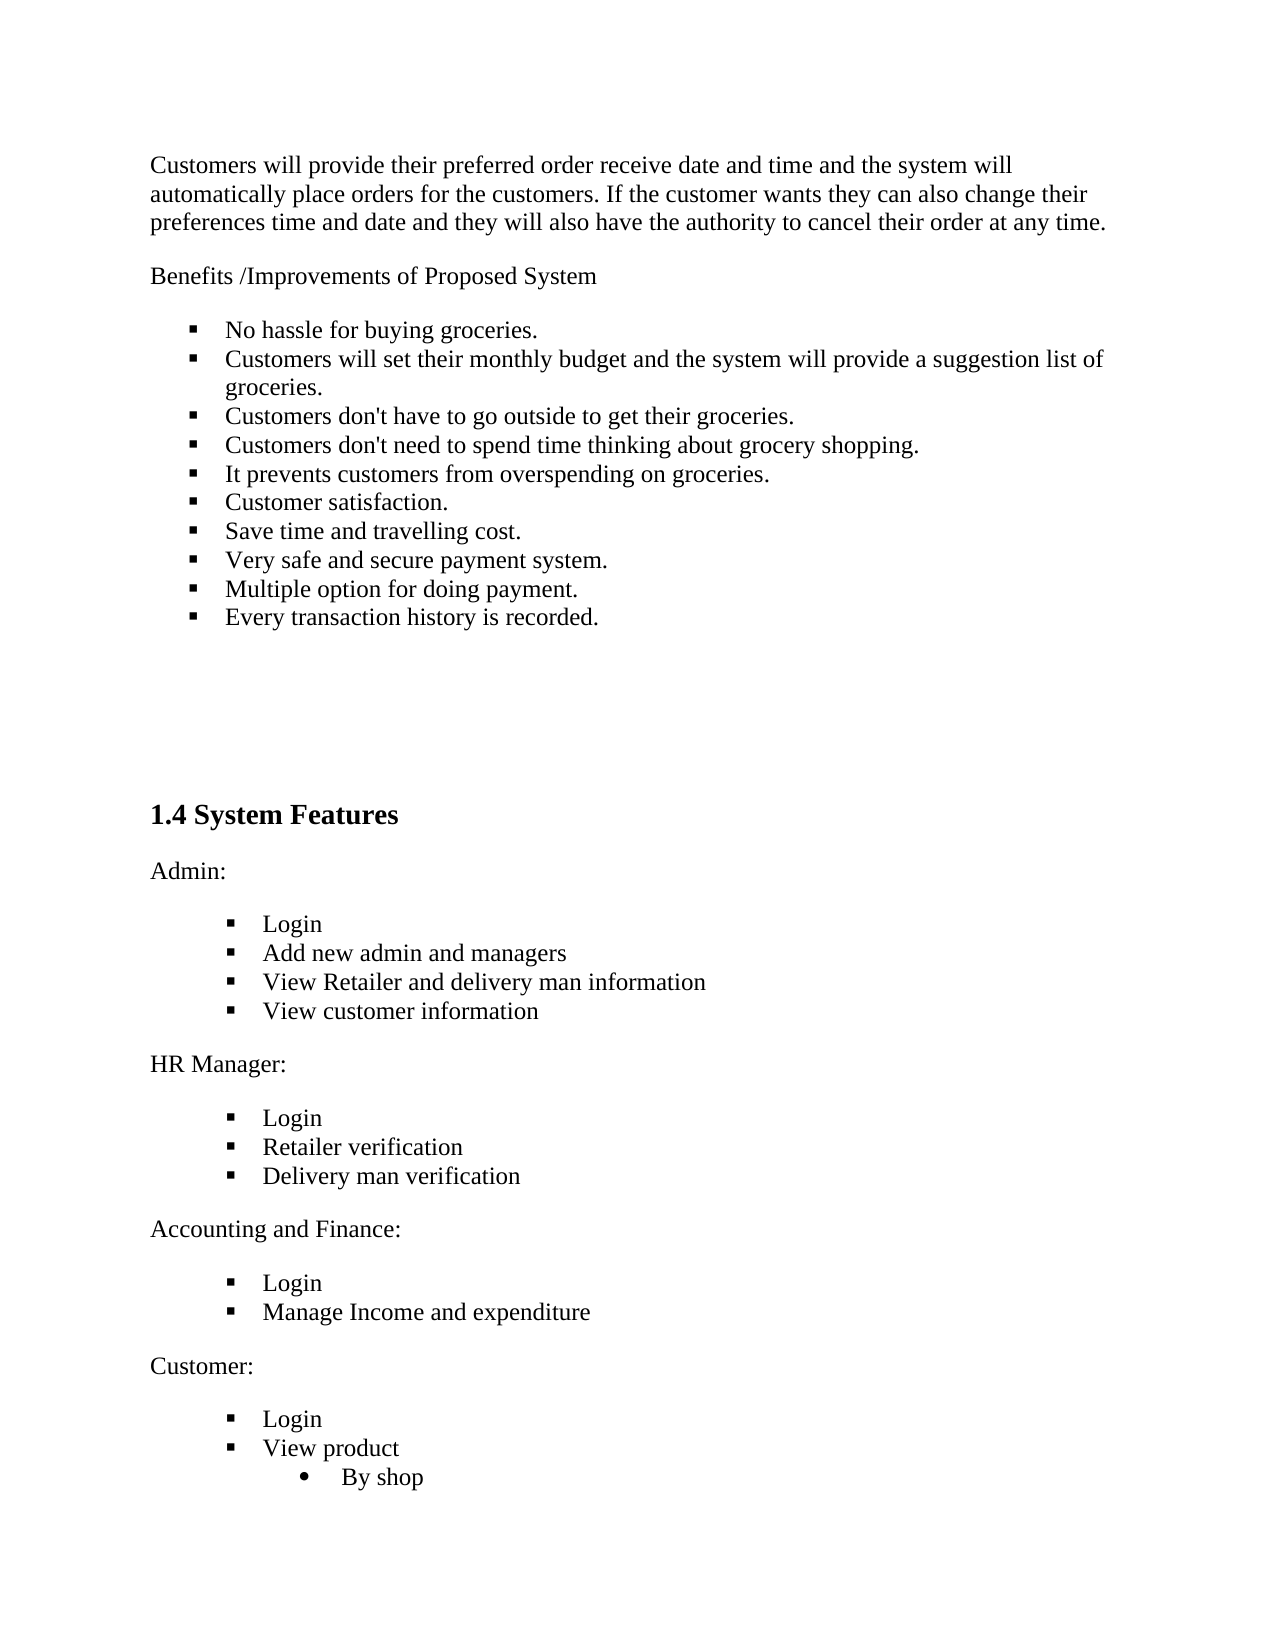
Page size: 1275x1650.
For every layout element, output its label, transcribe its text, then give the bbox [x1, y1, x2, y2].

list It prevents customers from overspending on groceries. [187, 459, 1125, 487]
text Admin: [150, 856, 1125, 884]
text HR Manager: [150, 1049, 1125, 1078]
text Accounting and Finance: [150, 1214, 1125, 1243]
list Delivery man verification [225, 1161, 1125, 1189]
text Benefits /Improvements of Proposed System [150, 261, 1125, 290]
list By shop [300, 1462, 1125, 1491]
list Manage Income and expenditure [225, 1297, 1125, 1326]
list Save time and travelling cost. [187, 516, 1125, 545]
list Customer satisfaction. [187, 487, 1125, 516]
list Login [225, 1103, 1125, 1132]
list View Retailer and delivery man information [225, 967, 1125, 996]
text Customer: [150, 1351, 1125, 1379]
list Customers will set their monthly budget and the system will provide a suggestion list of groceries. [187, 344, 1125, 401]
list No hassle for buying groceries. [187, 315, 1125, 344]
list View product [225, 1433, 1125, 1462]
list Customers don't have to go outside to get their groceries. [187, 401, 1125, 430]
list Login [225, 1404, 1125, 1433]
list Customers don't need to spend time thinking about grocery shopping. [187, 430, 1125, 459]
list Login [225, 909, 1125, 938]
list Every transaction history is recorded. [187, 602, 1125, 631]
list Login [225, 1268, 1125, 1297]
text 1.4 System Features [150, 797, 1125, 831]
list Multiple option for doing payment. [187, 574, 1125, 602]
list Add new admin and managers [225, 938, 1125, 967]
list View customer information [225, 996, 1125, 1024]
list Very safe and secure payment system. [187, 545, 1125, 574]
list Retailer verification [225, 1132, 1125, 1161]
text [150, 150, 1125, 236]
